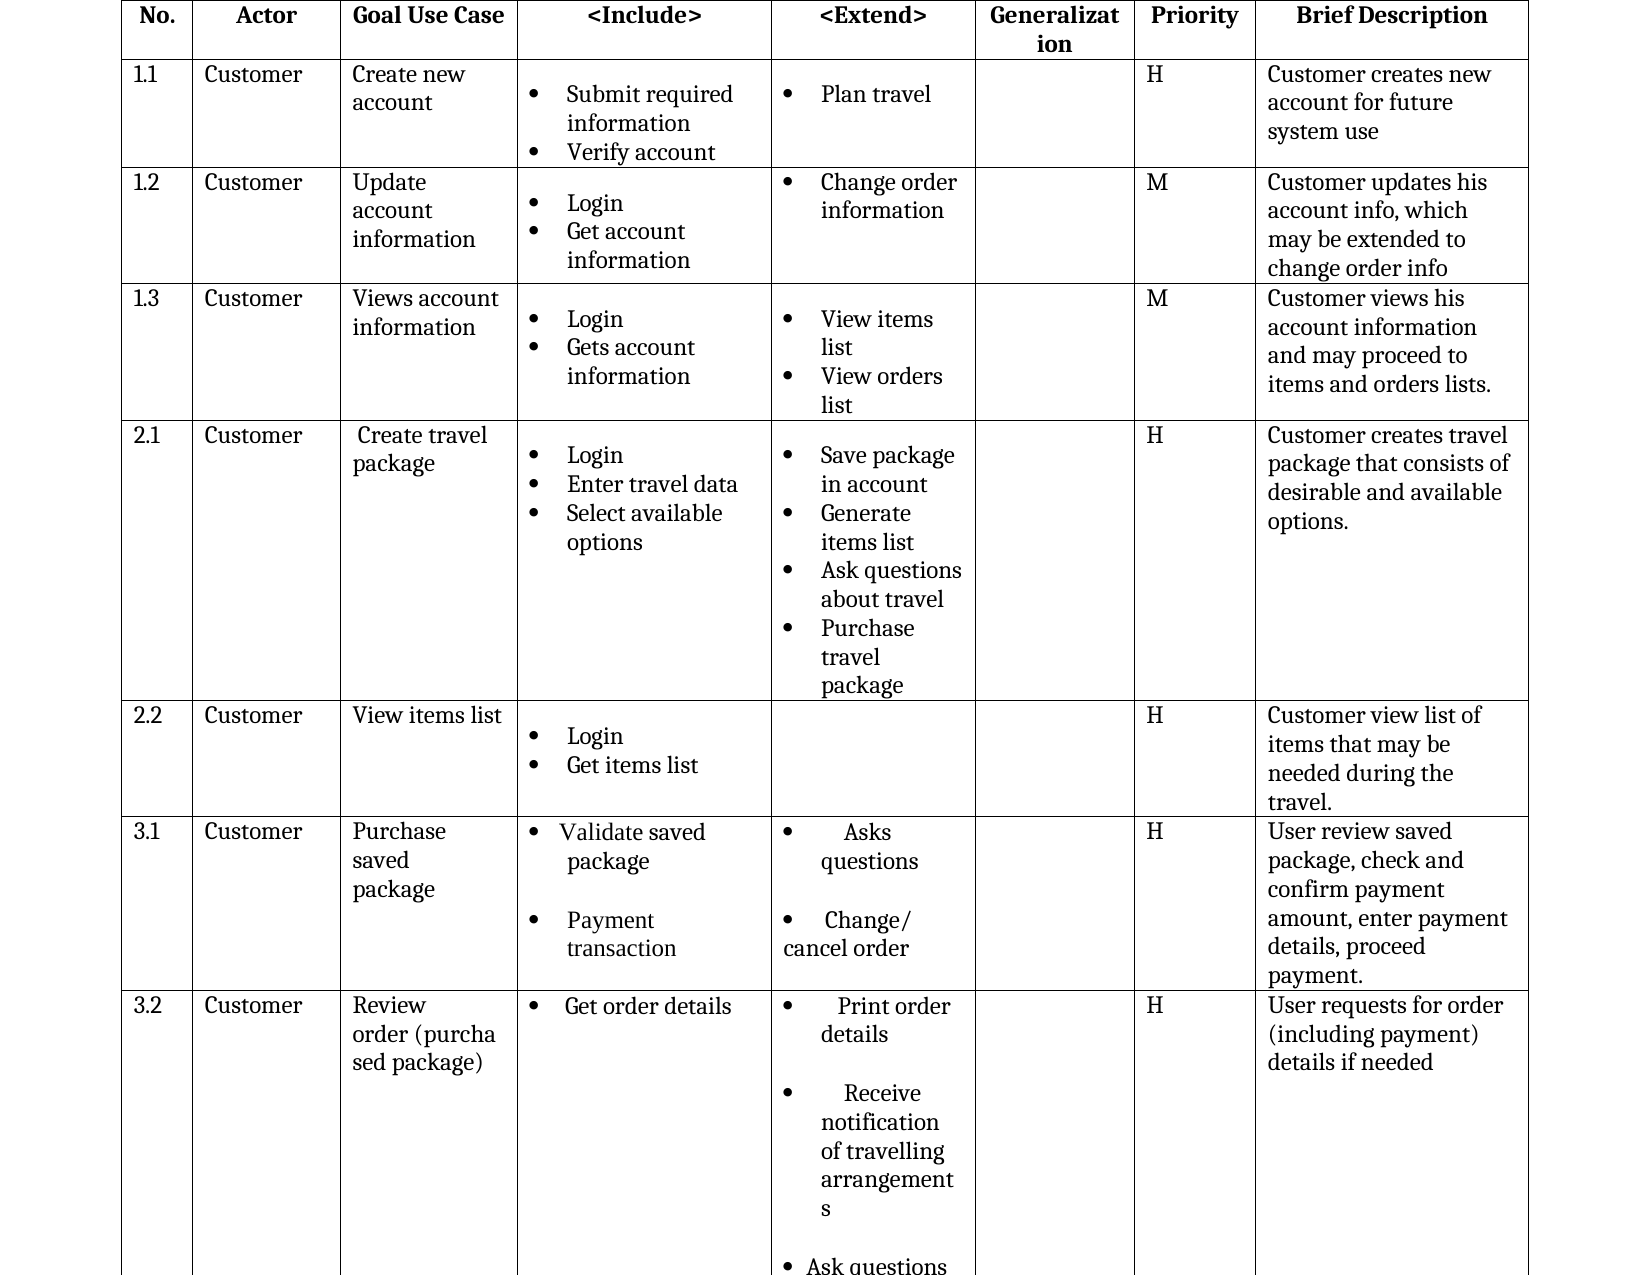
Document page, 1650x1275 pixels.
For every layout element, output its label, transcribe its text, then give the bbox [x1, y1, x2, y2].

table_cell Customer creates travel package that consists of desirable and available options. [1256, 421, 1528, 700]
table_cell Review order (purchased package) [341, 991, 517, 1275]
table_cell Customer [193, 421, 340, 700]
table_cell Customer updates his account info, which may be extended to change order info [1256, 168, 1528, 283]
table_cell Plan travel [772, 60, 975, 167]
table_cell Purchase saved package [341, 817, 517, 990]
table_cell [976, 60, 1134, 167]
table_cell Customer view list of items that may be needed during the travel. [1256, 701, 1528, 816]
table_cell 1.1 [122, 60, 192, 167]
table_cell H [1135, 421, 1255, 700]
table_header <Extend> [772, 1, 975, 58]
table_cell Customer [193, 60, 340, 167]
table_cell [976, 421, 1134, 700]
table_cell  Validate saved package Payment transaction [518, 817, 771, 990]
table_cell 1.3 [122, 284, 192, 419]
table_cell Login Gets account information [518, 284, 771, 419]
table_cell Customer [193, 701, 340, 816]
table_cell H [1135, 817, 1255, 990]
table_cell H [1135, 60, 1255, 167]
table_cell Login Get items list [518, 701, 771, 816]
table_header <Include> [518, 1, 771, 58]
table_cell 1.2 [122, 168, 192, 283]
table_header Actor [193, 1, 340, 58]
table_cell Customer [193, 817, 340, 990]
table_cell [976, 991, 1134, 1275]
table_cell View items list [341, 701, 517, 816]
table_cell M [1135, 168, 1255, 283]
table_cell 2.1 [122, 421, 192, 700]
table_cell H [1135, 701, 1255, 816]
table_cell  Get order details [518, 991, 771, 1275]
table_cell [772, 701, 975, 816]
table_cell Login Enter travel data Select available options [518, 421, 771, 700]
table_cell View items list View orders list [772, 284, 975, 419]
table_cell Create travel package [341, 421, 517, 700]
table_cell Change order information [772, 168, 975, 283]
table_cell 3.2 [122, 991, 192, 1275]
table_header Generalization [976, 1, 1134, 58]
table_cell Customer creates new account for future system use [1256, 60, 1528, 167]
table_cell [976, 701, 1134, 816]
table_cell Update account information [341, 168, 517, 283]
table_cell Customer views his account information and may proceed to items and orders lists. [1256, 284, 1528, 419]
table_cell [976, 168, 1134, 283]
table_cell Customer [193, 284, 340, 419]
table_cell Views account information [341, 284, 517, 419]
table_cell Customer [193, 991, 340, 1275]
table_header Brief Description [1256, 1, 1528, 58]
table_cell Save package in account Generate items list Ask questions about travel Purchase travel package [772, 421, 975, 700]
table_cell 3.1 [122, 817, 192, 990]
table_cell User review saved package, check and confirm payment amount, enter payment details, proceed payment. [1256, 817, 1528, 990]
table_cell  Print order details  Receive notification of travelling arrangements  Ask questions [772, 991, 975, 1275]
table_cell [976, 284, 1134, 419]
table_cell M [1135, 284, 1255, 419]
table_cell Login Get account information [518, 168, 771, 283]
table_cell User requests for order (including payment) details if needed [1256, 991, 1528, 1275]
table_cell  Asks questions  Change/cancel order [772, 817, 975, 990]
table_cell [976, 817, 1134, 990]
table_cell Submit required information Verify account [518, 60, 771, 167]
table_header No. [122, 1, 192, 58]
table_cell H [1135, 991, 1255, 1275]
table_header Priority [1135, 1, 1255, 58]
table_header Goal Use Case [341, 1, 517, 58]
table_cell Create new account [341, 60, 517, 167]
table_cell 2.2 [122, 701, 192, 816]
table_cell Customer [193, 168, 340, 283]
